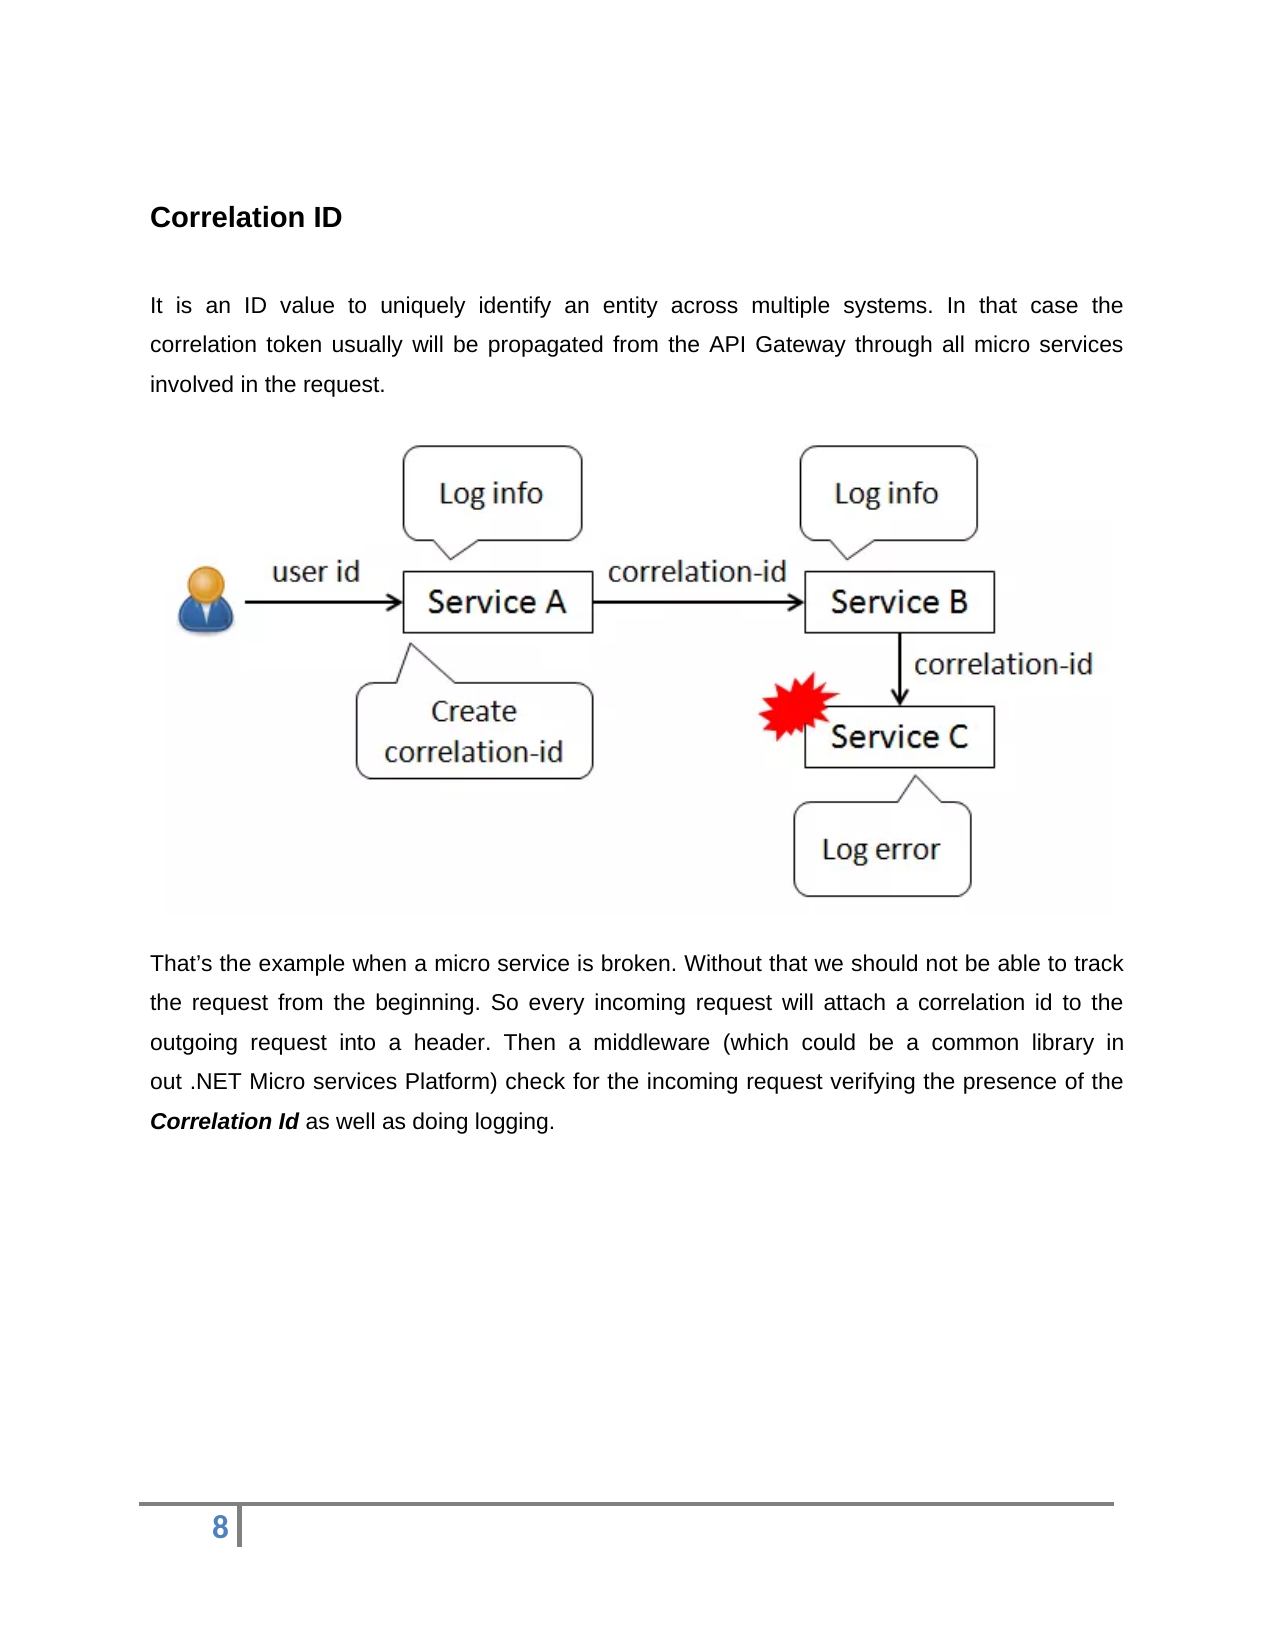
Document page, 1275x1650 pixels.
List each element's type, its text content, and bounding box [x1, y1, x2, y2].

text It is an ID value to uniquely identify an entity across multiple systems. In that case the correlation token usually will be propagated from the API Gateway through all micro services involved in the request. [150, 292, 1125, 397]
subtitle Correlation ID [150, 200, 1125, 233]
picture [164, 430, 1111, 916]
text That’s the example when a micro service is broken. Without that we should not be able to track the request from the beginning. So every incoming request will attach a correlation id to the outgoing request into a header. Then a middleware (which could be a common library in out .NET Micro services Platform) check for the incoming request verifying the presence of the Correlation Id as well as doing logging. [150, 950, 1125, 1134]
